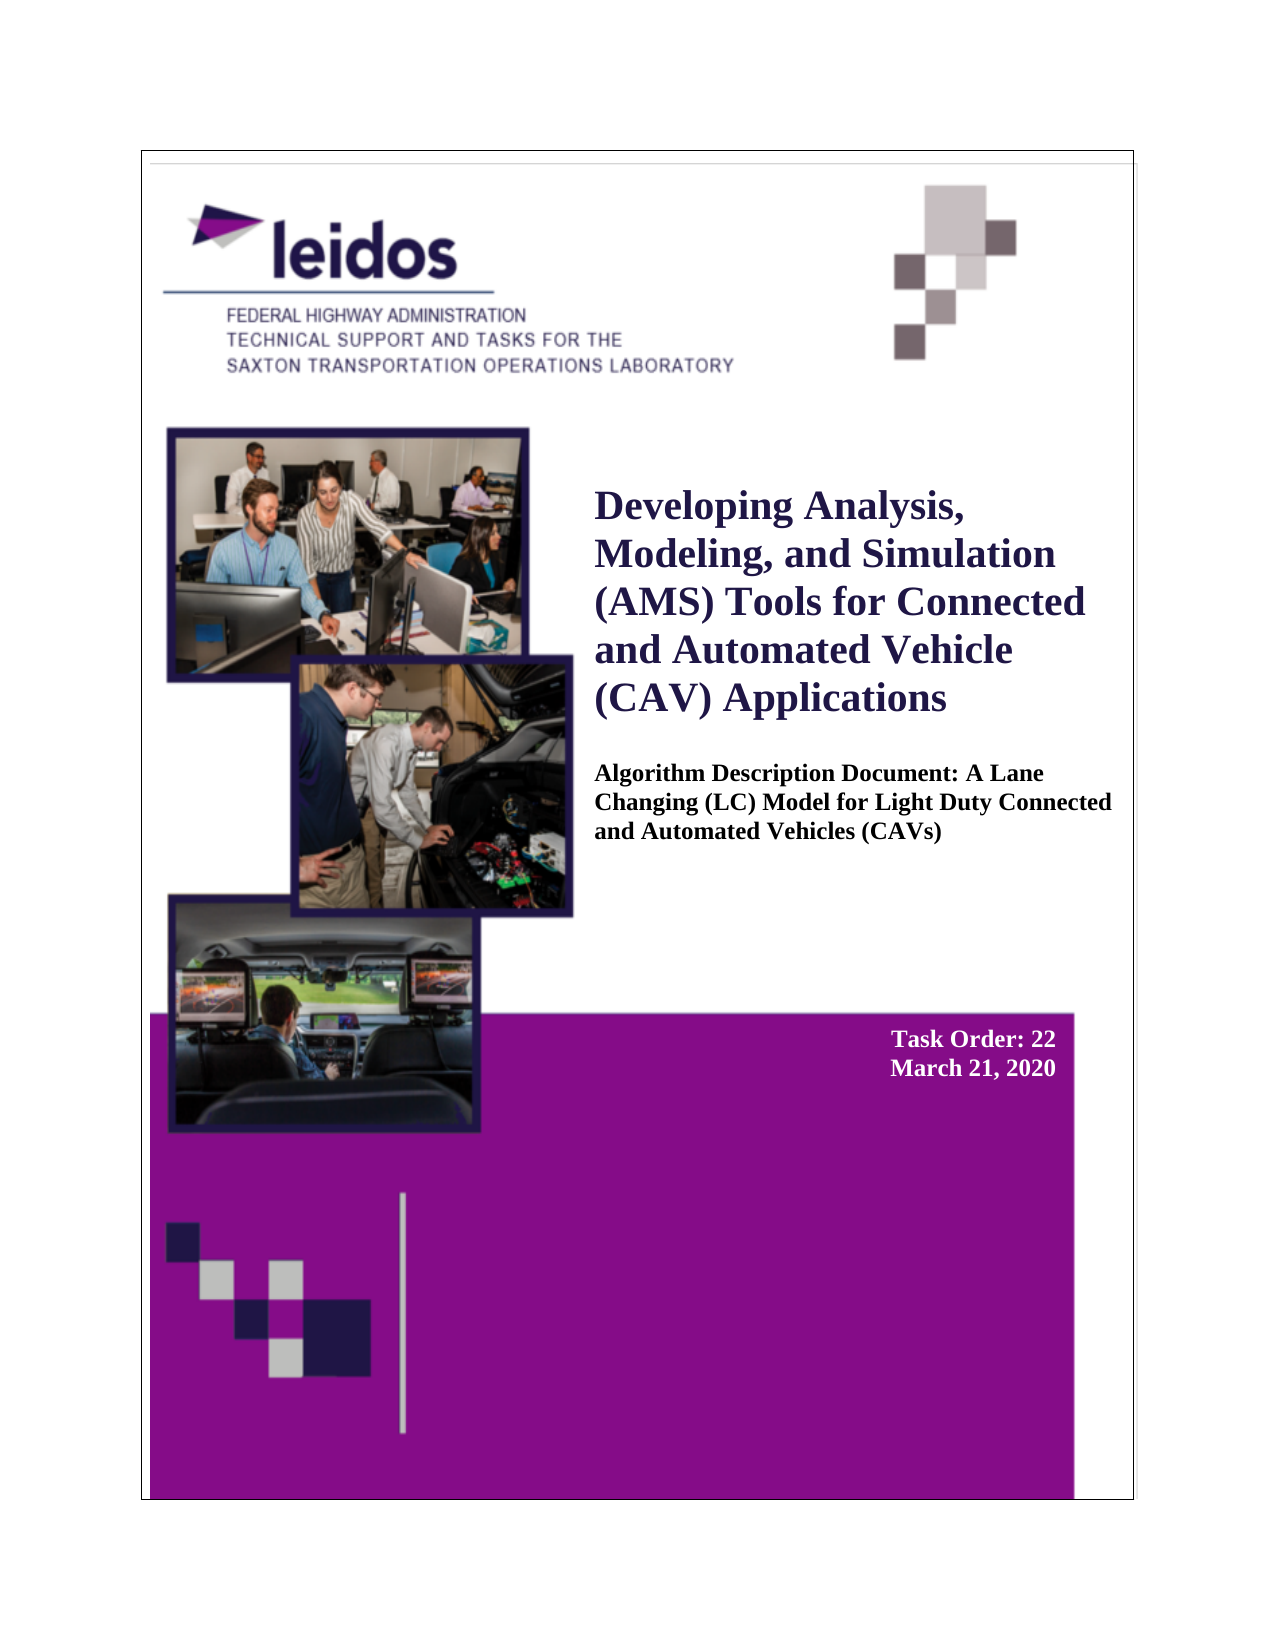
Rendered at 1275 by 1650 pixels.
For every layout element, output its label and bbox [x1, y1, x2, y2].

picture [1134, 163, 1138, 1499]
picture [150, 163, 1133, 1499]
